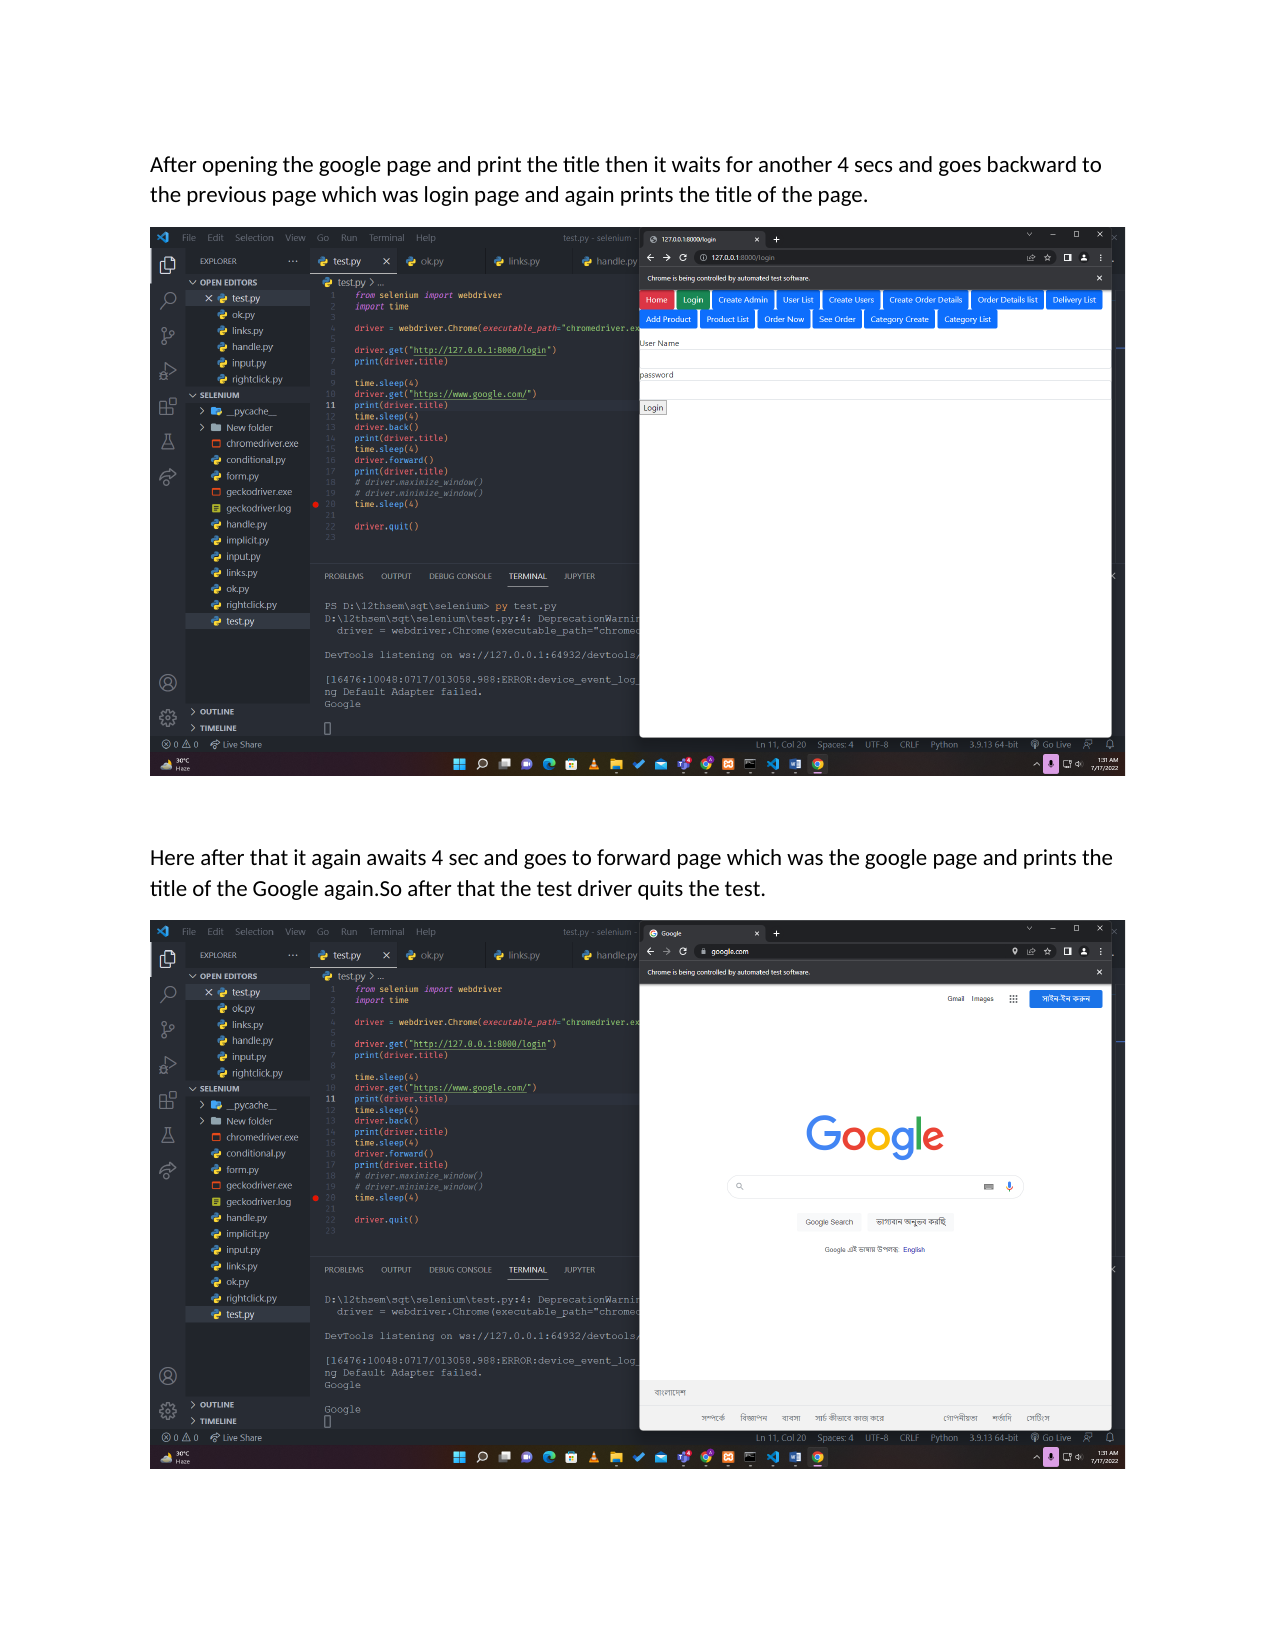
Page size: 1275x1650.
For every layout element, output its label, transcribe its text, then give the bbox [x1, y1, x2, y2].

picture [150, 920, 1125, 1469]
text Here after that it again awaits 4 sec and goes to forward page which was the google page and prints the title of the Google again.So after that the test driver quits the test. [150, 843, 1125, 902]
picture [150, 227, 1125, 776]
text After opening the google page and print the title then it waits for another 4 secs and goes backward to the previous page which was login page and again prints the title of the page. [150, 150, 1125, 208]
